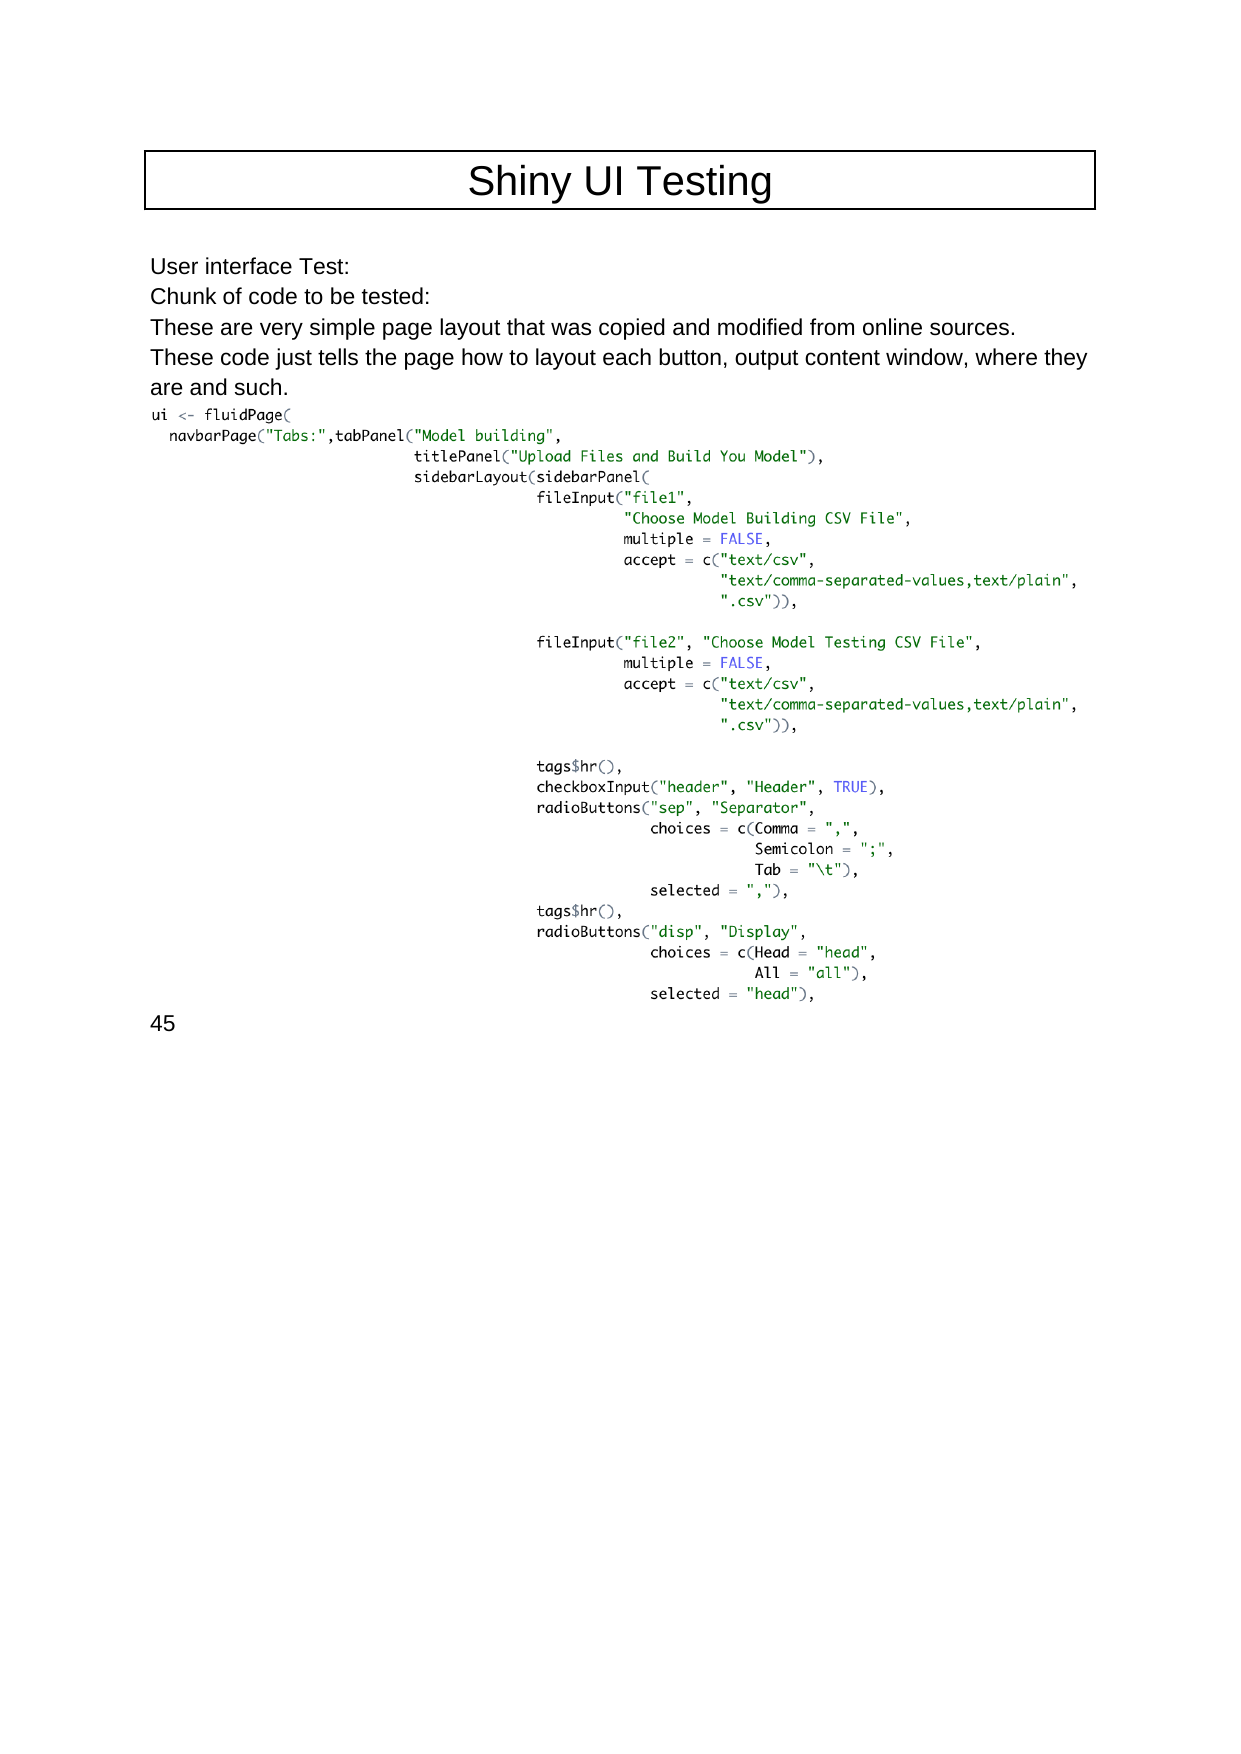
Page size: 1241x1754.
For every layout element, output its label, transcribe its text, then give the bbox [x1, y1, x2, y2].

subtitle Shiny UI Testing [146, 152, 1094, 208]
text These are very simple page layout that was copied and modified from online sources. [150, 313, 1090, 340]
picture [150, 404, 1091, 1007]
text These code just tells the page how to layout each button, output content window, where they are and such. [150, 344, 1090, 400]
text 45 [150, 1010, 1090, 1036]
text Chunk of code to be tested: [150, 283, 1090, 310]
text User interface Test: [150, 253, 1090, 279]
